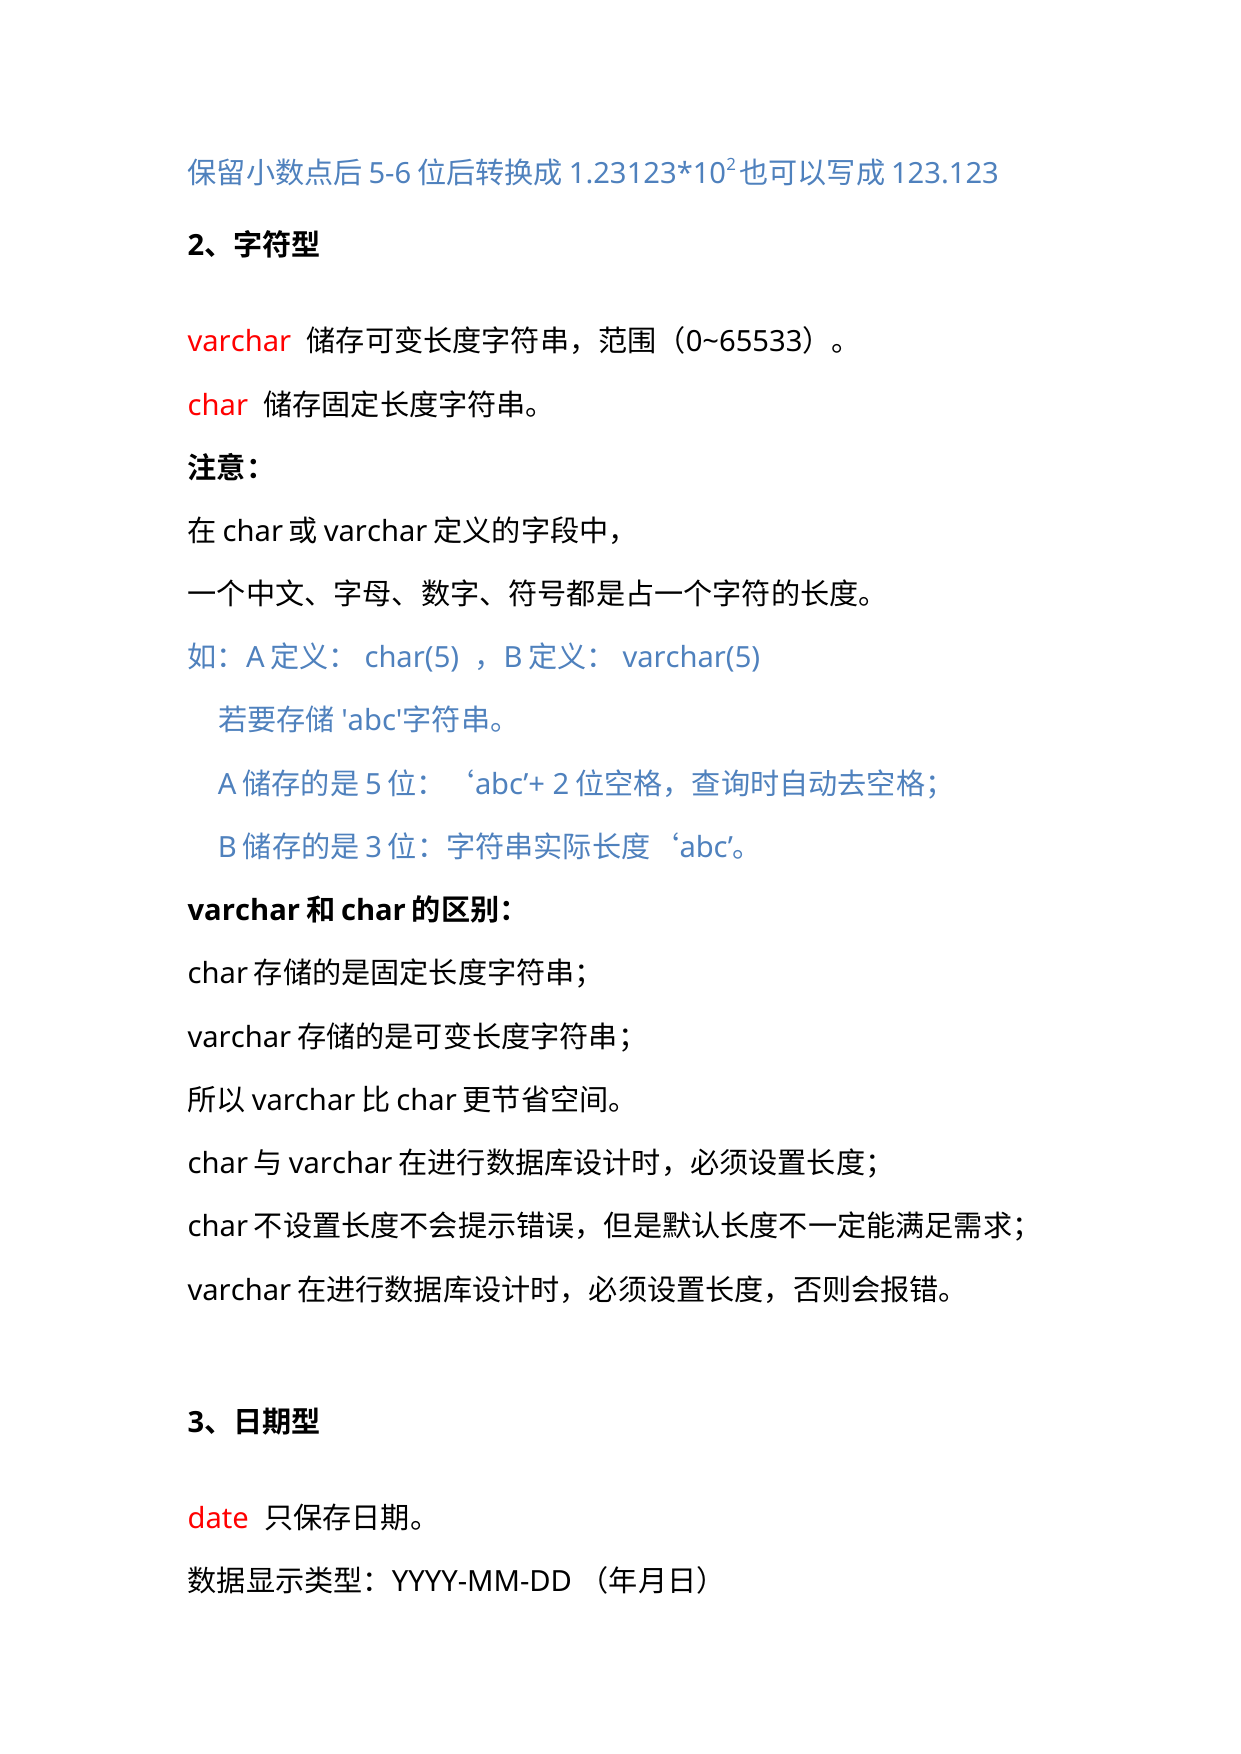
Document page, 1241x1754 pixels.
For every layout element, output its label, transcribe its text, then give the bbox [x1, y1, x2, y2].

text 保留小数点后5-6位后转换成1.23123*102也可以写成123.123 [187, 150, 1053, 192]
text varchar存储的是可变长度字符串； [187, 1013, 1053, 1056]
subtitle 3、日期型 [187, 1398, 1053, 1441]
text 所以varchar比char更节省空间。 [187, 1076, 1053, 1119]
text varchar和char的区别： [187, 887, 1053, 929]
text char 储存固定长度字符串。 [187, 381, 1053, 423]
text date 只保存日期。 [187, 1494, 1053, 1537]
text 一个中文、字母、数字、符号都是占一个字符的长度。 [187, 571, 1053, 613]
text A储存的是5位：‘abc’+ 2位空格，查询时自动去空格； [187, 760, 1053, 803]
text varchar 储存可变长度字符串，范围（0~65533）。 [187, 318, 1053, 360]
text 如：A定义： char(5) ，B定义： varchar(5) [187, 634, 1053, 676]
text 数据显示类型：YYYY-MM-DD （年月日） [187, 1558, 1053, 1600]
text B储存的是3位：字符串实际长度‘abc’。 [187, 823, 1053, 866]
text char不设置长度不会提示错误，但是默认长度不一定能满足需求； [187, 1203, 1053, 1245]
text 在char或varchar定义的字段中， [187, 507, 1053, 550]
text char存储的是固定长度字符串； [187, 950, 1053, 992]
text varchar在进行数据库设计时，必须设置长度，否则会报错。 [187, 1266, 1053, 1308]
text 注意： [187, 444, 1053, 487]
text 若要存储 'abc'字符串。 [187, 697, 1053, 739]
text char与varchar在进行数据库设计时，必须设置长度； [187, 1139, 1053, 1182]
subtitle 2、字符型 [187, 222, 1053, 264]
